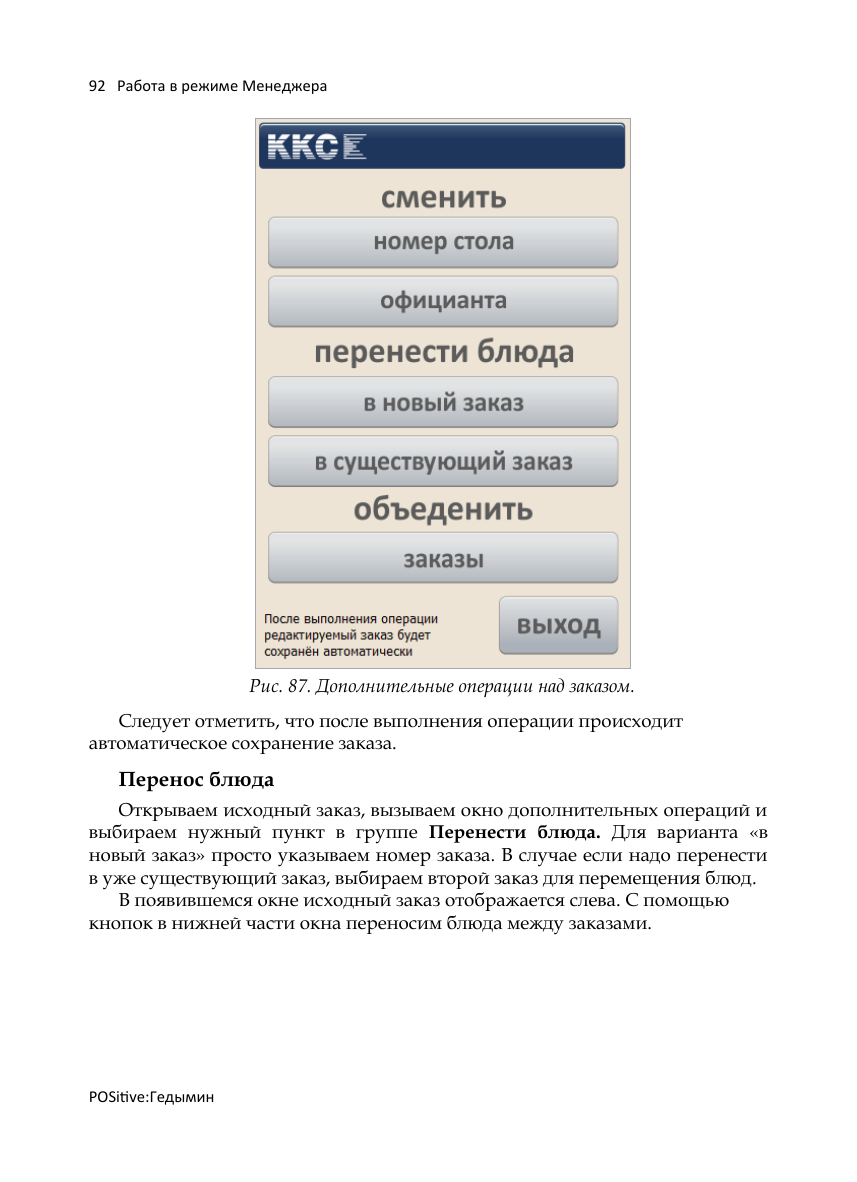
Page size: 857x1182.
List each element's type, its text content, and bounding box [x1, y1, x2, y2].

text Рис. 87. Дополнительные операции над заказом. [89, 675, 768, 697]
text Открываем исходный заказ, вызываем окно дополнительных операций и выбираем нужный пункт в группе Перенести блюда. Для варианта «в новый заказ» просто указываем номер заказа. В случае если надо перенести в уже существующий заказ, выбираем второй заказ для перемещения блюд. [89, 799, 768, 889]
picture [255, 118, 631, 669]
subtitle Перенос блюда [89, 768, 768, 793]
text В появившемся окне исходный заказ отображается слева. С помощью кнопок в нижней части окна переносим блюда между заказами. [89, 889, 768, 934]
text Следует отметить, что после выполнения операции происходит автоматическое сохранение заказа. [89, 710, 768, 755]
